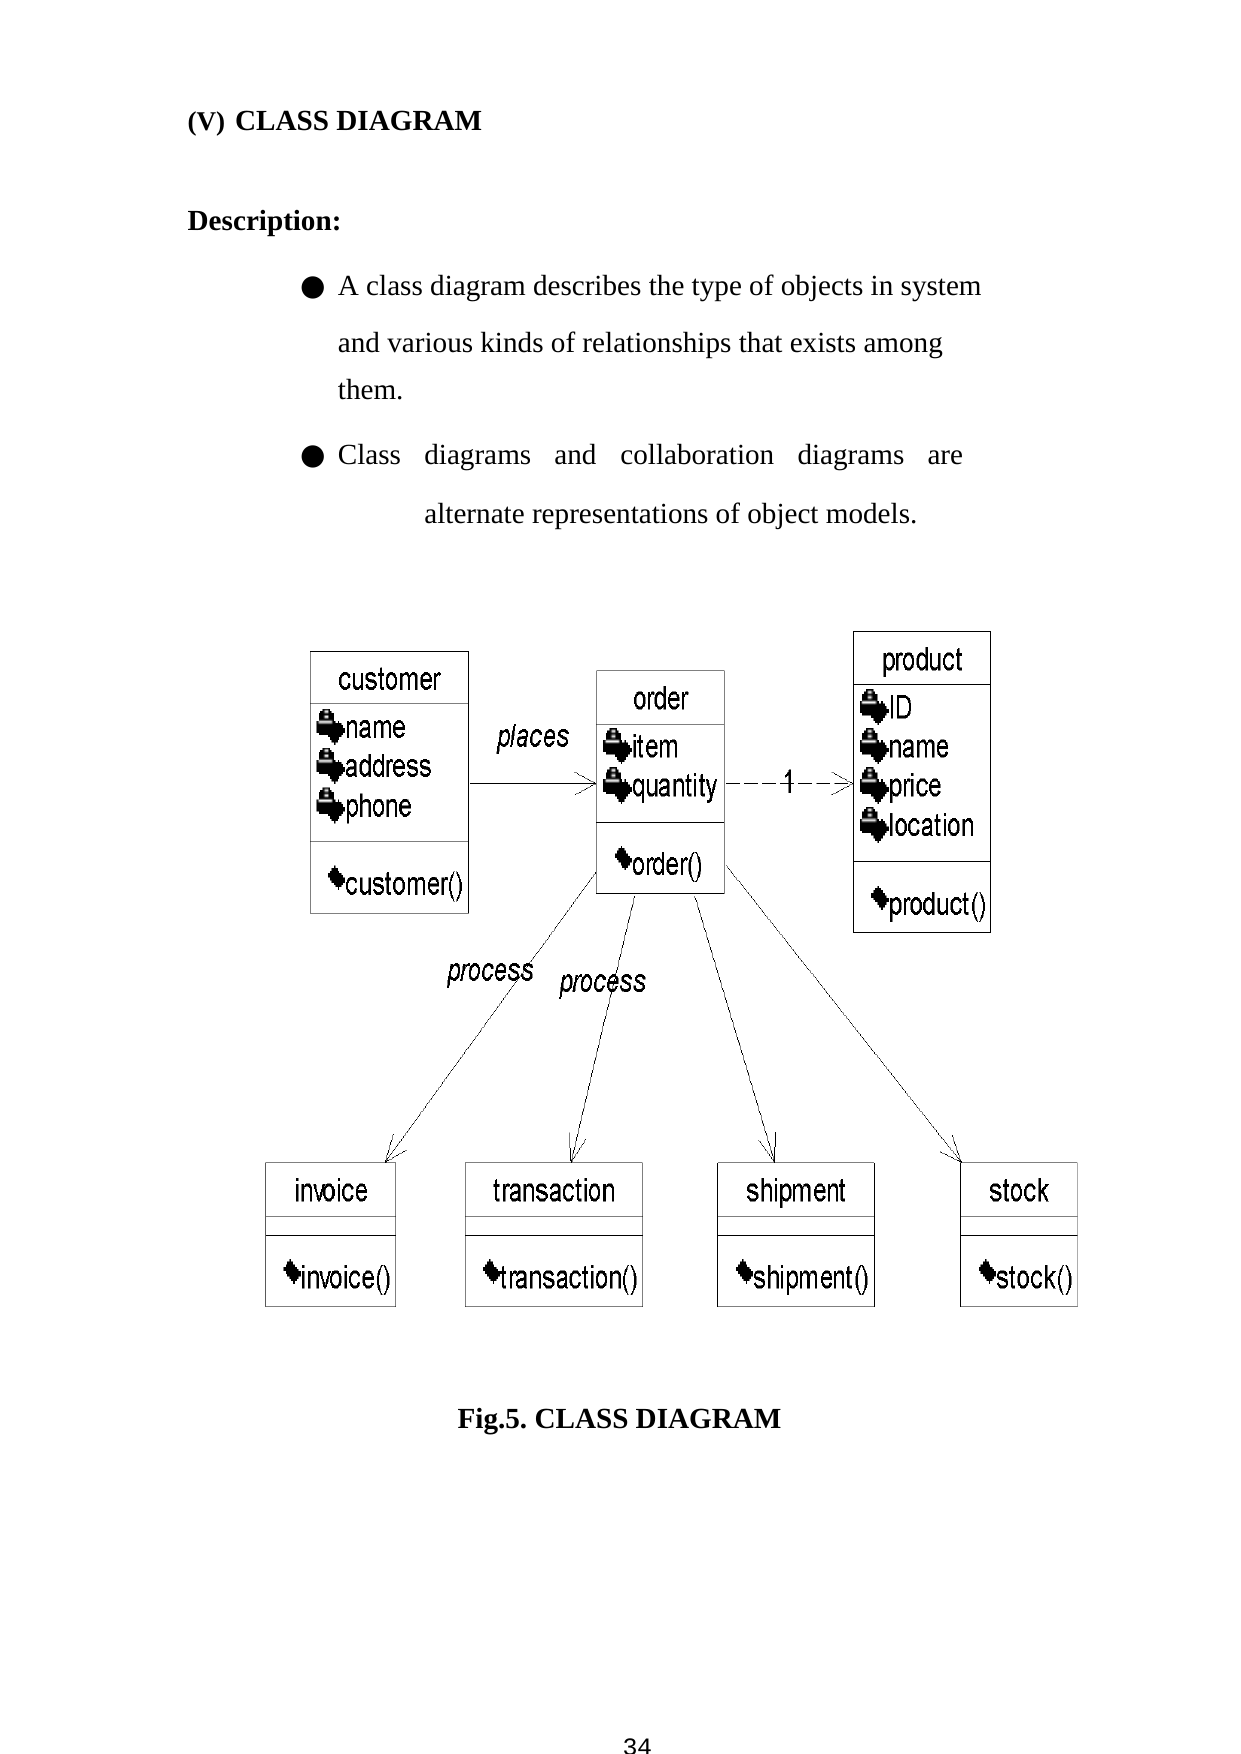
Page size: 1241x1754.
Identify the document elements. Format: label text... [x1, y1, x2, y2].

list A class diagram describes the type of objects in system and various kinds of relationships that exists among them. [300, 252, 997, 406]
list Class diagrams and collaboration diagrams are alternate representations of object models. [300, 422, 1051, 529]
text Fig.5. CLASS DIAGRAM [43, 1401, 1196, 1435]
subtitle CLASS DIAGRAM [187, 103, 1196, 136]
picture [265, 631, 1078, 1307]
text Description: [187, 203, 1196, 237]
